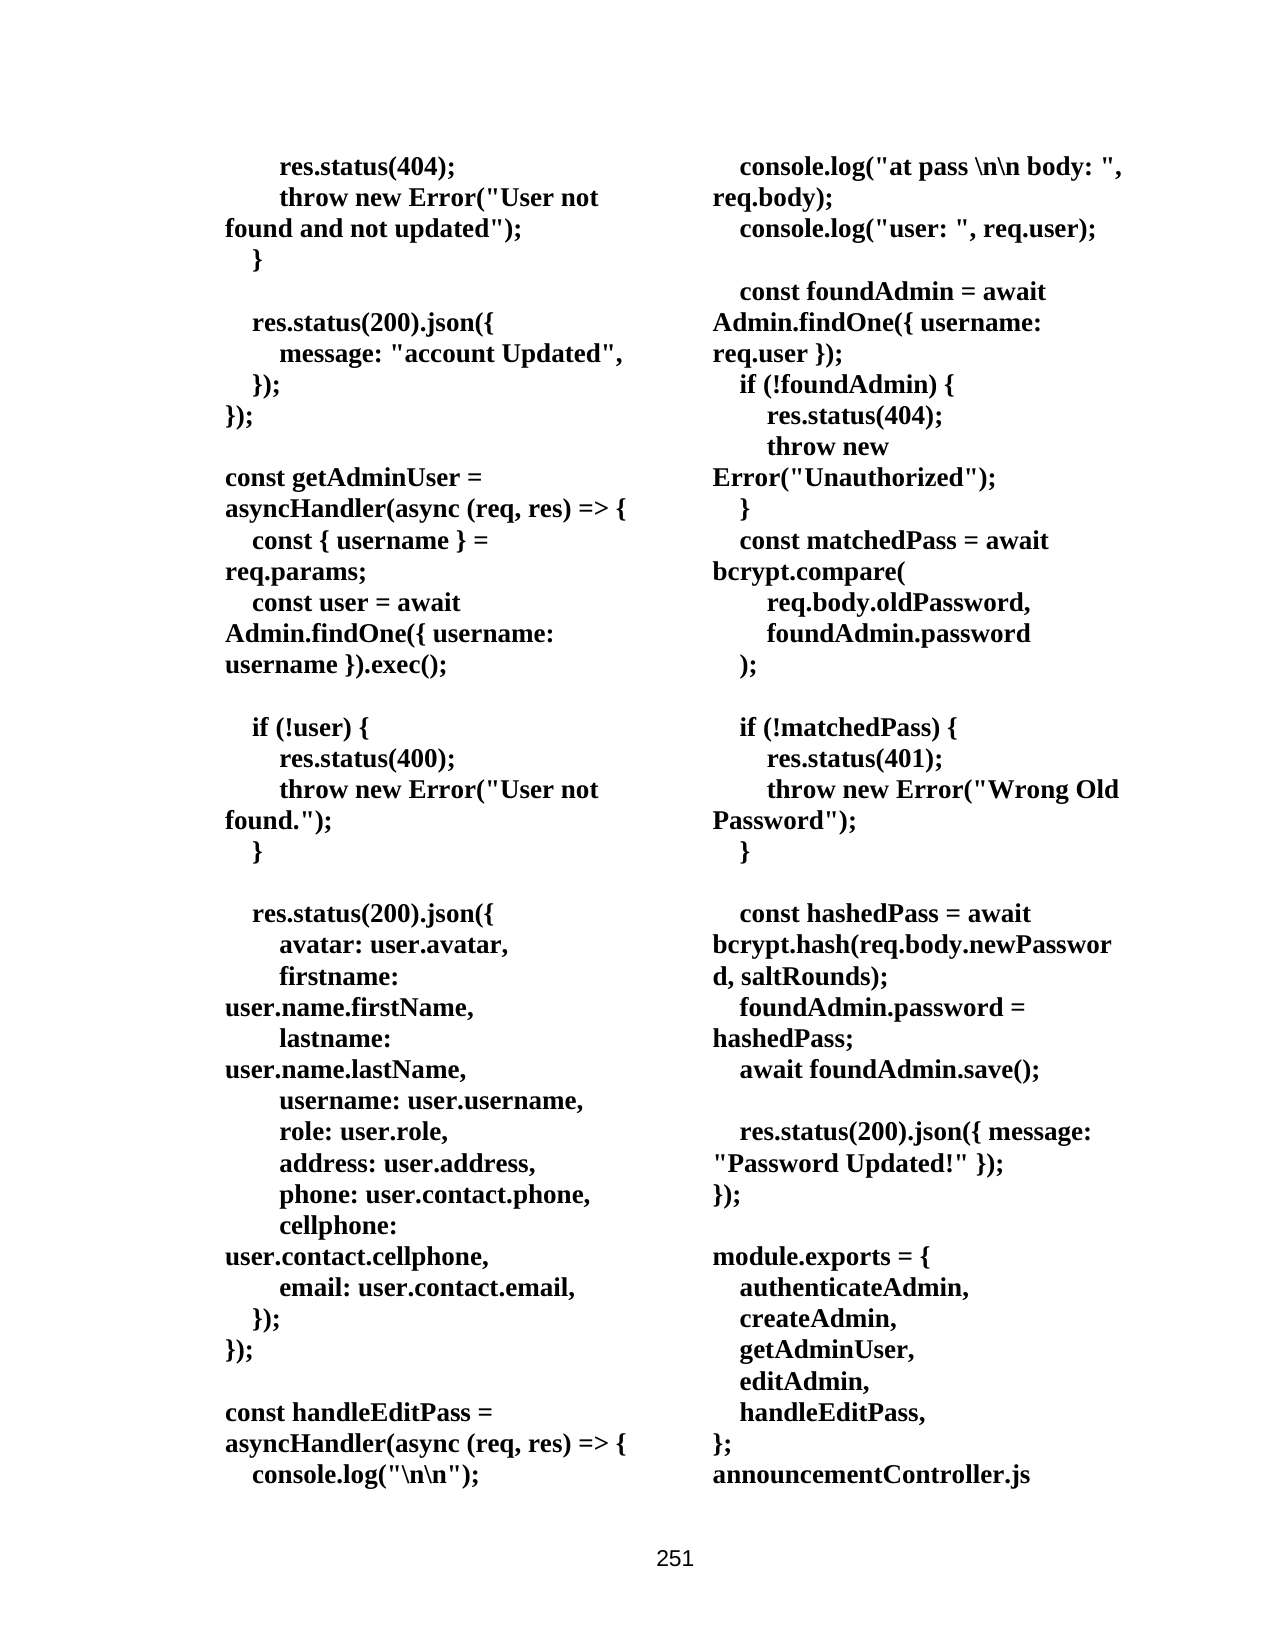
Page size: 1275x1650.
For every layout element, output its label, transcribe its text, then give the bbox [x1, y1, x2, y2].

text avatar: user.avatar, [225, 929, 637, 960]
text res.status(404); [712, 399, 1125, 430]
text } [712, 493, 1125, 524]
text console.log("\n\n"); [225, 1458, 637, 1489]
text const getAdminUser = asyncHandler(async (req, res) => { [225, 461, 637, 524]
text authenticateAdmin, [712, 1271, 1125, 1302]
text res.status(200).json({ [225, 897, 637, 929]
text res.status(404); [225, 150, 637, 181]
text throw new Error("Wrong Old Password"); [712, 773, 1125, 835]
text getAdminUser, [712, 1333, 1125, 1365]
text throw new Error("User not found and not updated"); [225, 181, 637, 243]
text if (!user) { [225, 711, 637, 742]
text role: user.role, [225, 1116, 637, 1147]
text res.status(400); [225, 742, 637, 773]
text }); [225, 368, 637, 399]
text email: user.contact.email, [225, 1271, 637, 1302]
text username: user.username, [225, 1084, 637, 1116]
text } [225, 835, 637, 866]
text }); [225, 399, 637, 430]
text } [225, 243, 637, 274]
text }); [225, 1302, 637, 1333]
text const { username } = req.params; [225, 524, 637, 586]
text const user = await Admin.findOne({ username: username }).exec(); [225, 586, 637, 679]
text const foundAdmin = await Admin.findOne({ username: req.user }); [712, 274, 1125, 368]
text } [712, 835, 1125, 866]
text throw new Error("User not found."); [225, 773, 637, 835]
text req.body.oldPassword, [712, 586, 1125, 617]
text address: user.address, [225, 1147, 637, 1178]
text message: "account Updated", [225, 337, 637, 368]
text }); [225, 1333, 637, 1365]
text }; [712, 1427, 1125, 1458]
text foundAdmin.password = hashedPass; [712, 991, 1125, 1053]
text foundAdmin.password [712, 617, 1125, 648]
text throw new Error("Unauthorized"); [712, 430, 1125, 493]
text announcementController.js [712, 1458, 1125, 1489]
text firstname: user.name.firstName, [225, 960, 637, 1022]
text console.log("user: ", req.user); [712, 212, 1125, 243]
text await foundAdmin.save(); [712, 1053, 1125, 1084]
text ); [712, 648, 1125, 679]
text handleEditPass, [712, 1396, 1125, 1427]
text createAdmin, [712, 1302, 1125, 1333]
text if (!matchedPass) { [712, 711, 1125, 742]
text res.status(200).json({ message: "Password Updated!" }); [712, 1116, 1125, 1178]
text module.exports = { [712, 1240, 1125, 1271]
text editAdmin, [712, 1365, 1125, 1396]
text const handleEditPass = asyncHandler(async (req, res) => { [225, 1396, 637, 1458]
text const matchedPass = await bcrypt.compare( [712, 524, 1125, 586]
text phone: user.contact.phone, [225, 1178, 637, 1209]
text }); [712, 1178, 1125, 1209]
text const hashedPass = await bcrypt.hash(req.body.newPassword, saltRounds); [712, 897, 1125, 991]
text console.log("at pass \n\n body: ", req.body); [712, 150, 1125, 212]
text cellphone: user.contact.cellphone, [225, 1209, 637, 1271]
text lastname: user.name.lastName, [225, 1022, 637, 1084]
text res.status(200).json({ [225, 306, 637, 337]
text res.status(401); [712, 742, 1125, 773]
text if (!foundAdmin) { [712, 368, 1125, 399]
